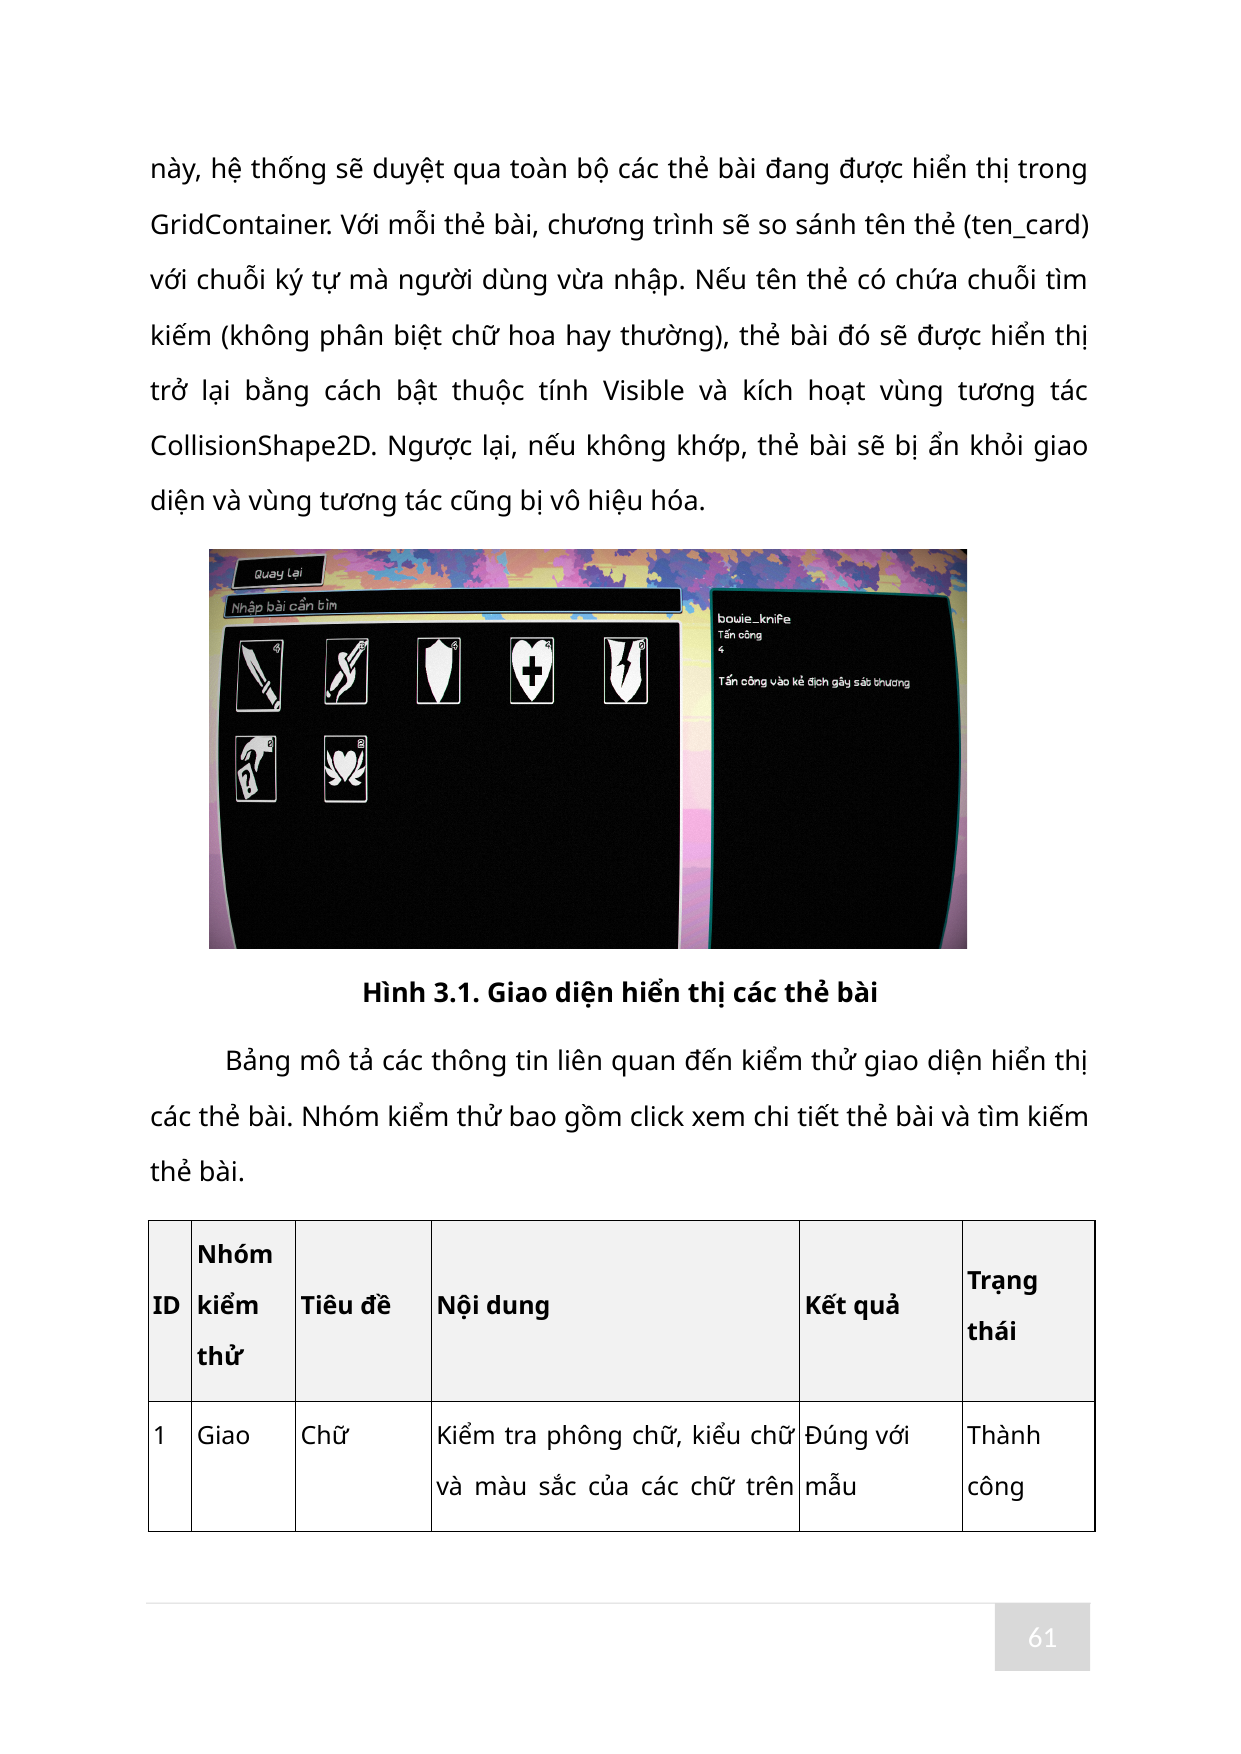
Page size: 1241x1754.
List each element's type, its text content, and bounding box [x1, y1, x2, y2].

table_header Nội dung [432, 1221, 799, 1401]
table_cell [432, 1402, 799, 1531]
table_header Kết quả [800, 1221, 962, 1401]
table_cell 1 [149, 1402, 191, 1531]
text Bảng mô tả các thông tin liên quan đến kiểm thử giao diện hiển thị các thẻ bài. Nhóm kiểm thử bao gồm click xem chi tiết thẻ bài và tìm kiếm thẻ bài. [150, 1042, 1090, 1189]
table_header Tiêu đề [296, 1221, 431, 1401]
table_header Nhóm kiểm thử [192, 1221, 295, 1401]
table_cell Đúng với mẫu [800, 1402, 962, 1531]
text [150, 150, 1090, 519]
table_cell Thành công [963, 1402, 1094, 1531]
table_header Trạng thái [963, 1221, 1094, 1401]
table_header ID [149, 1221, 191, 1401]
table_cell Giao diện [192, 1402, 295, 1531]
table_cell Chữ [296, 1402, 431, 1531]
picture [209, 549, 968, 949]
text Hình 3.1. Giao diện hiển thị các thẻ bài [150, 974, 1090, 1011]
